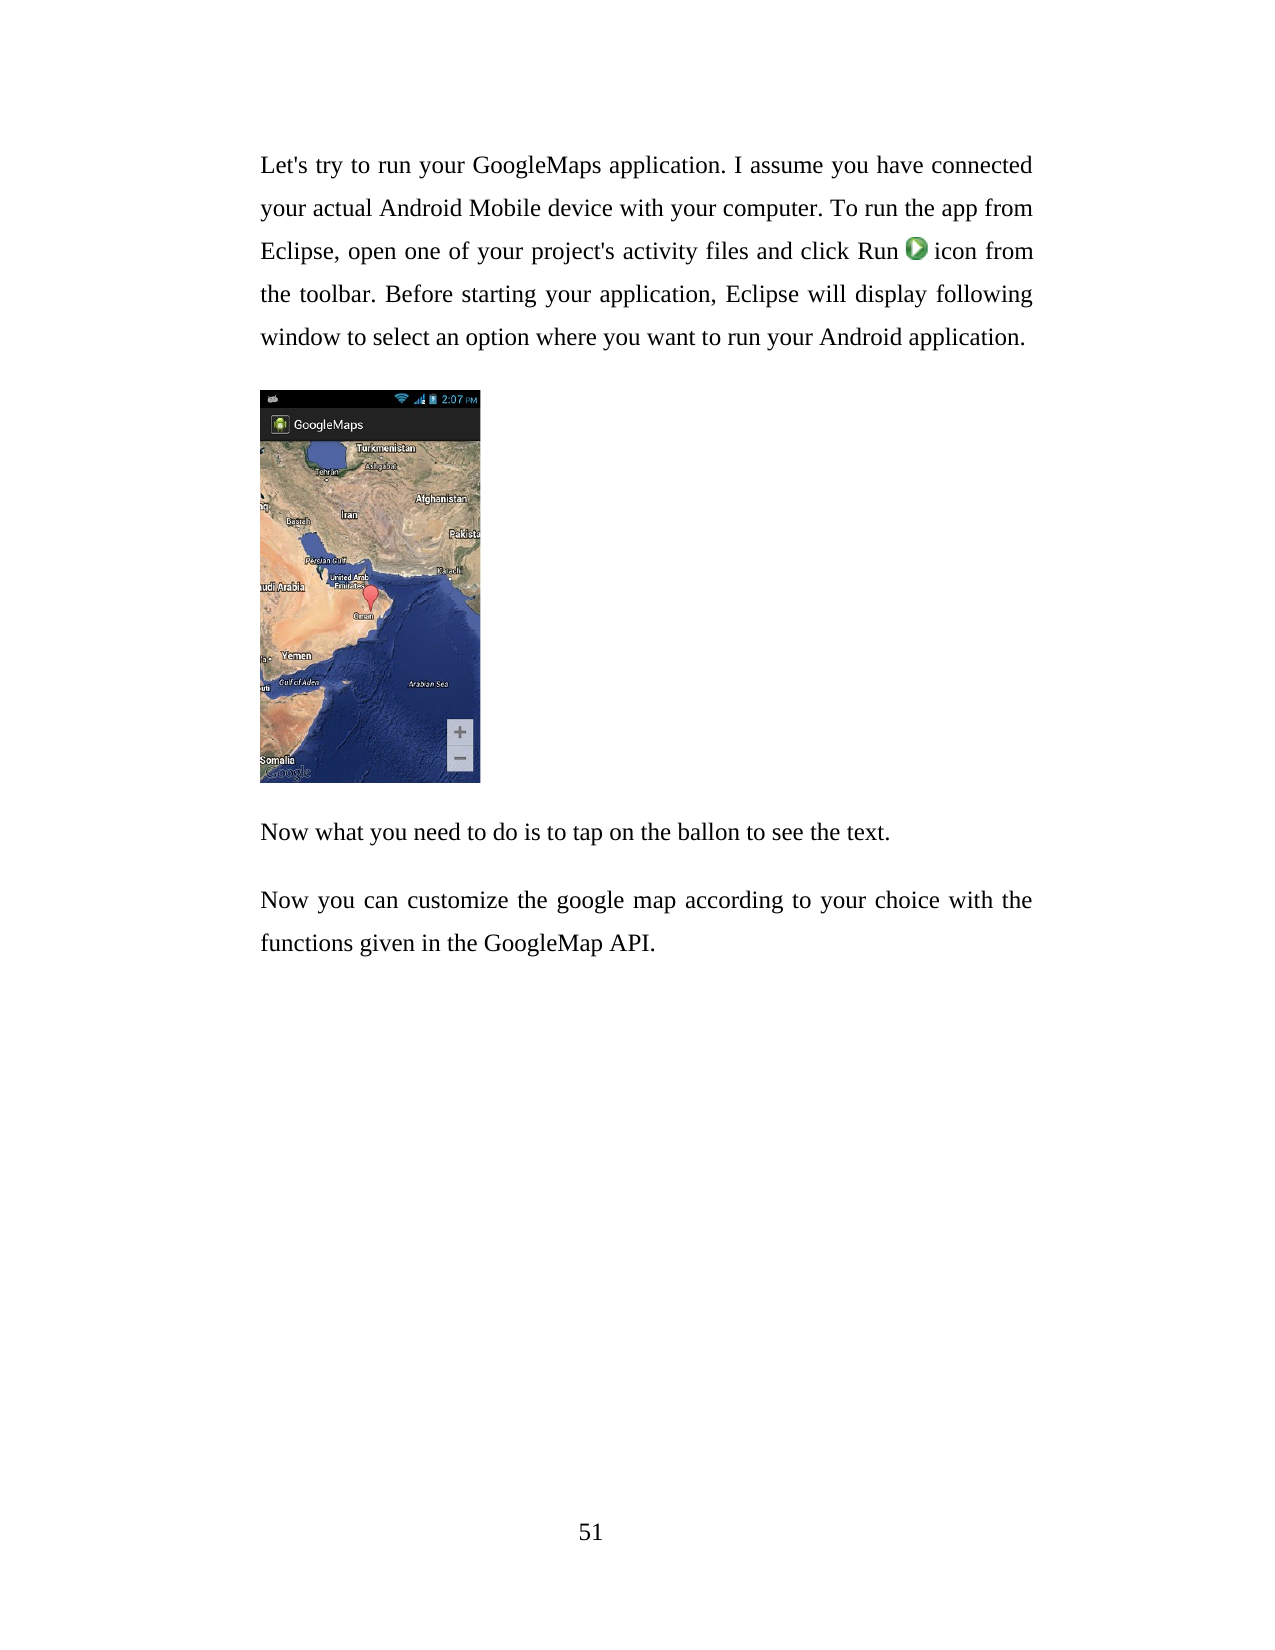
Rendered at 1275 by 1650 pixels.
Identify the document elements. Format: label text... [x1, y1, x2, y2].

text Now what you need to do is to tap on the ballon to see the text. [260, 817, 1034, 846]
text Now you can customize the google map according to your choice with the functions given in the GoogleMap API. [260, 885, 1034, 957]
picture [260, 390, 481, 783]
picture [905, 237, 928, 260]
text Let's try to run your GoogleMaps application. I assume you have connected your actual Android Mobile device with your computer. To run the app from Eclipse, open one of your project's activity files and click Run icon from the toolbar. Before starting your application, Eclipse will display following window to select an option where you want to run your Android application. [260, 150, 1034, 351]
